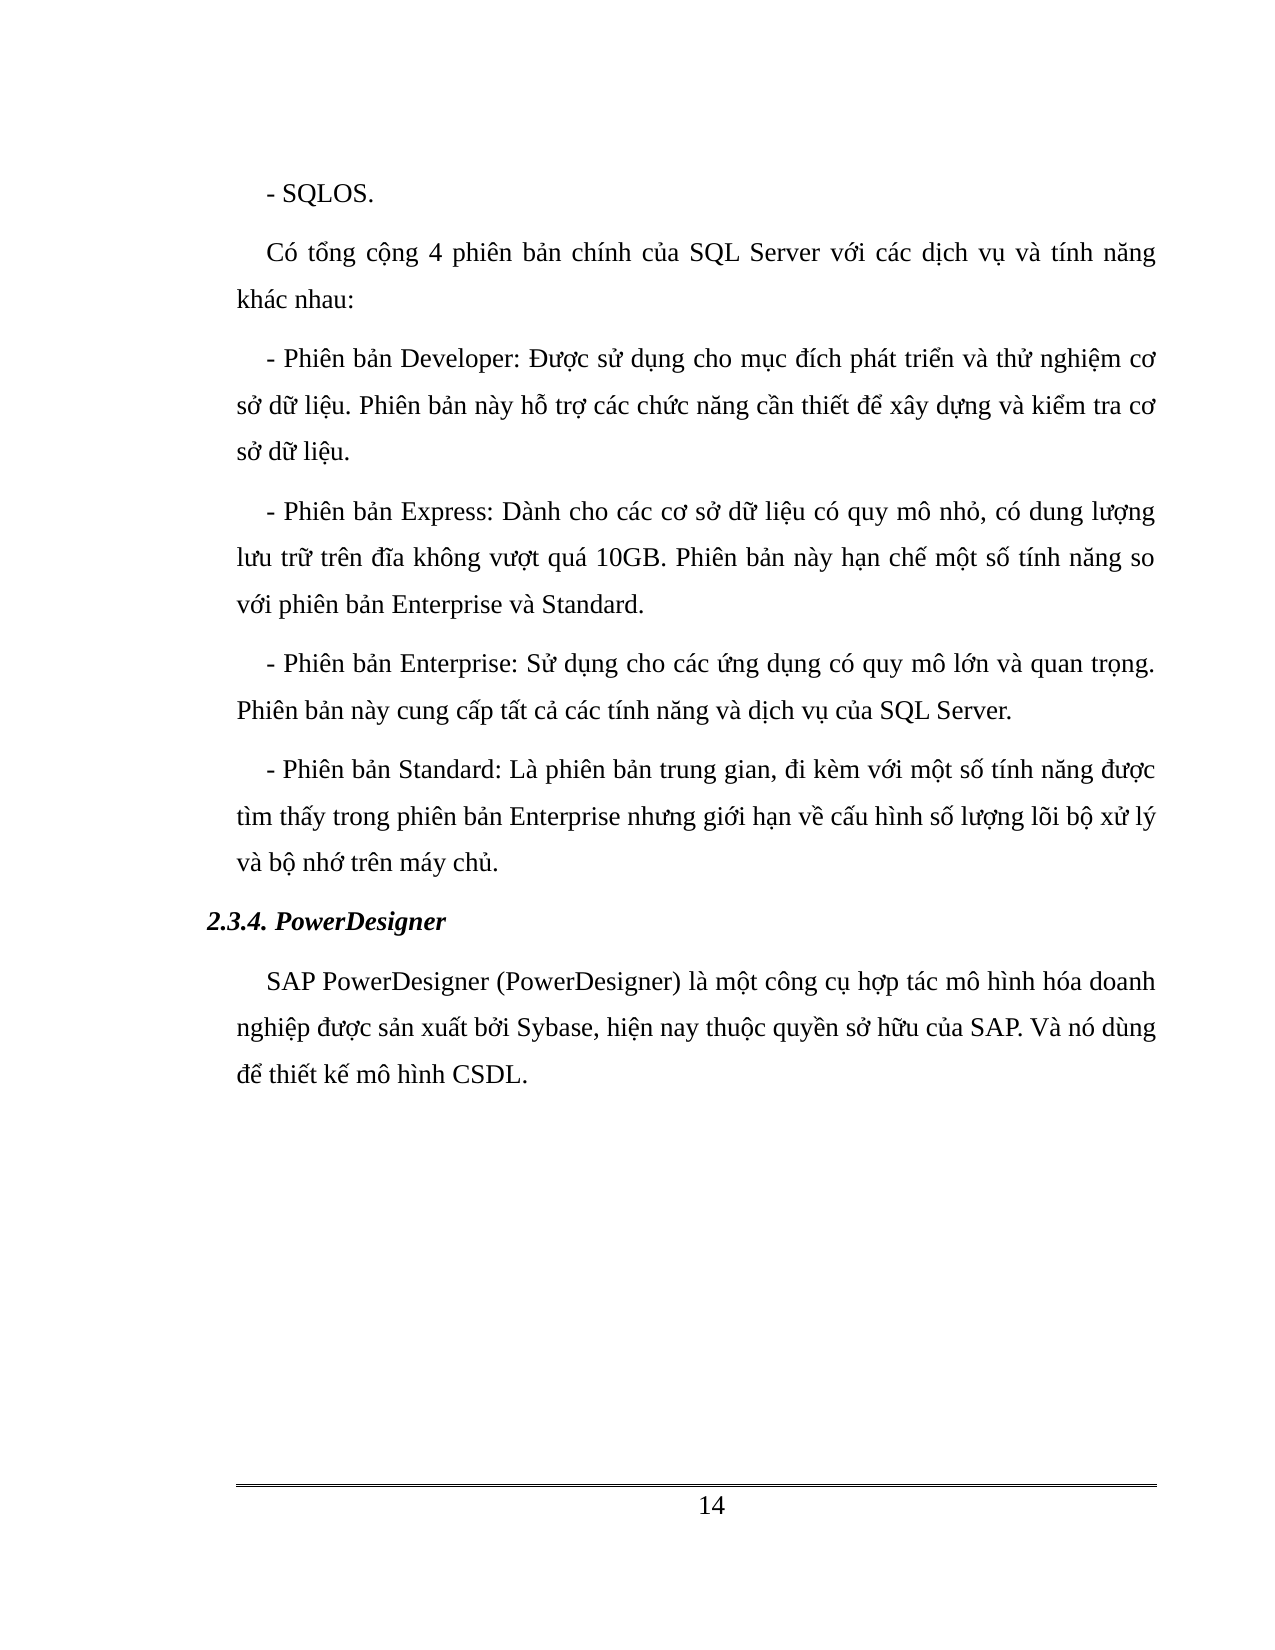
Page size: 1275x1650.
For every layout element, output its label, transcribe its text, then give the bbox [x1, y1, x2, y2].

text - Phiên bản Developer: Được sử dụng cho mục đích phát triển và thử nghiệm cơ sở dữ liệu. Phiên bản này hỗ trợ các chức năng cần thiết để xây dựng và kiểm tra cơ sở dữ liệu. [236, 342, 1157, 467]
text SAP PowerDesigner (PowerDesigner) là một công cụ hợp tác mô hình hóa doanh nghiệp được sản xuất bởi Sybase, hiện nay thuộc quyền sở hữu của SAP. Và nó dùng để thiết kế mô hình CSDL. [236, 965, 1157, 1089]
text - Phiên bản Standard: Là phiên bản trung gian, đi kèm với một số tính năng được tìm thấy trong phiên bản Enterprise nhưng giới hạn về cấu hình số lượng lõi bộ xử lý và bộ nhớ trên máy chủ. [236, 753, 1157, 877]
text - Phiên bản Enterprise: Sử dụng cho các ứng dụng có quy mô lớn và quan trọng. Phiên bản này cung cấp tất cả các tính năng và dịch vụ của SQL Server. [236, 647, 1157, 725]
text - SQLOS. [236, 177, 1157, 208]
text - Phiên bản Express: Dành cho các cơ sở dữ liệu có quy mô nhỏ, có dung lượng lưu trữ trên đĩa không vượt quá 10GB. Phiên bản này hạn chế một số tính năng so với phiên bản Enterprise và Standard. [236, 495, 1157, 619]
text Có tổng cộng 4 phiên bản chính của SQL Server với các dịch vụ và tính năng khác nhau: [236, 236, 1157, 314]
subtitle PowerDesigner [207, 906, 1157, 937]
